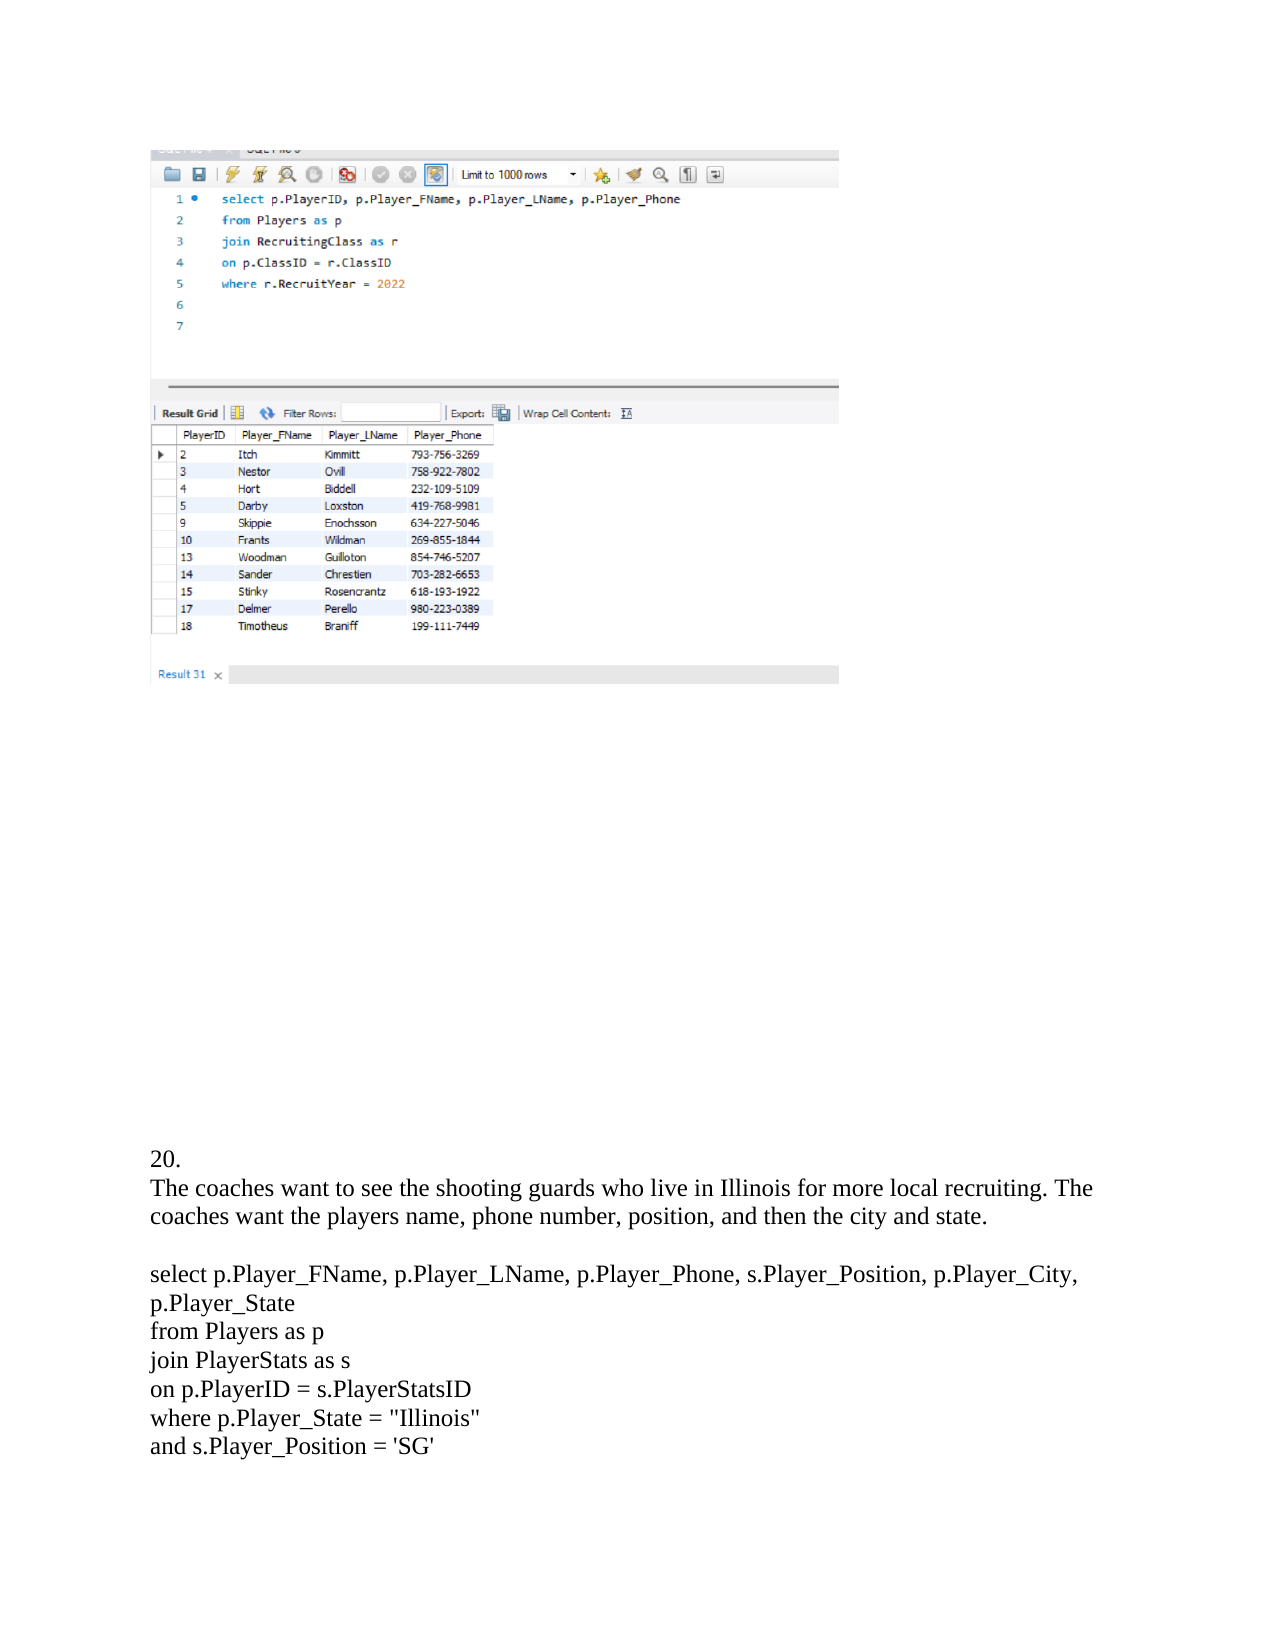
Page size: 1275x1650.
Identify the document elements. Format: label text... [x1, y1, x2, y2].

text where p.Player_State = "Illinois" [150, 1403, 1125, 1431]
text from Players as p [150, 1316, 1125, 1345]
text The coaches want to see the shooting guards who live in Illinois for more local recruiting. The coaches want the players name, phone number, position, and then the city and state. [150, 1173, 1125, 1230]
picture [150, 150, 839, 684]
text join PlayerStats as s [150, 1345, 1125, 1374]
text and s.Player_Position = 'SG' [150, 1431, 1125, 1460]
text select p.Player_FName, p.Player_LName, p.Player_Phone, s.Player_Position, p.Player_City, p.Player_State [150, 1259, 1125, 1316]
text 20. [150, 1144, 1125, 1173]
text on p.PlayerID = s.PlayerStatsID [150, 1374, 1125, 1403]
